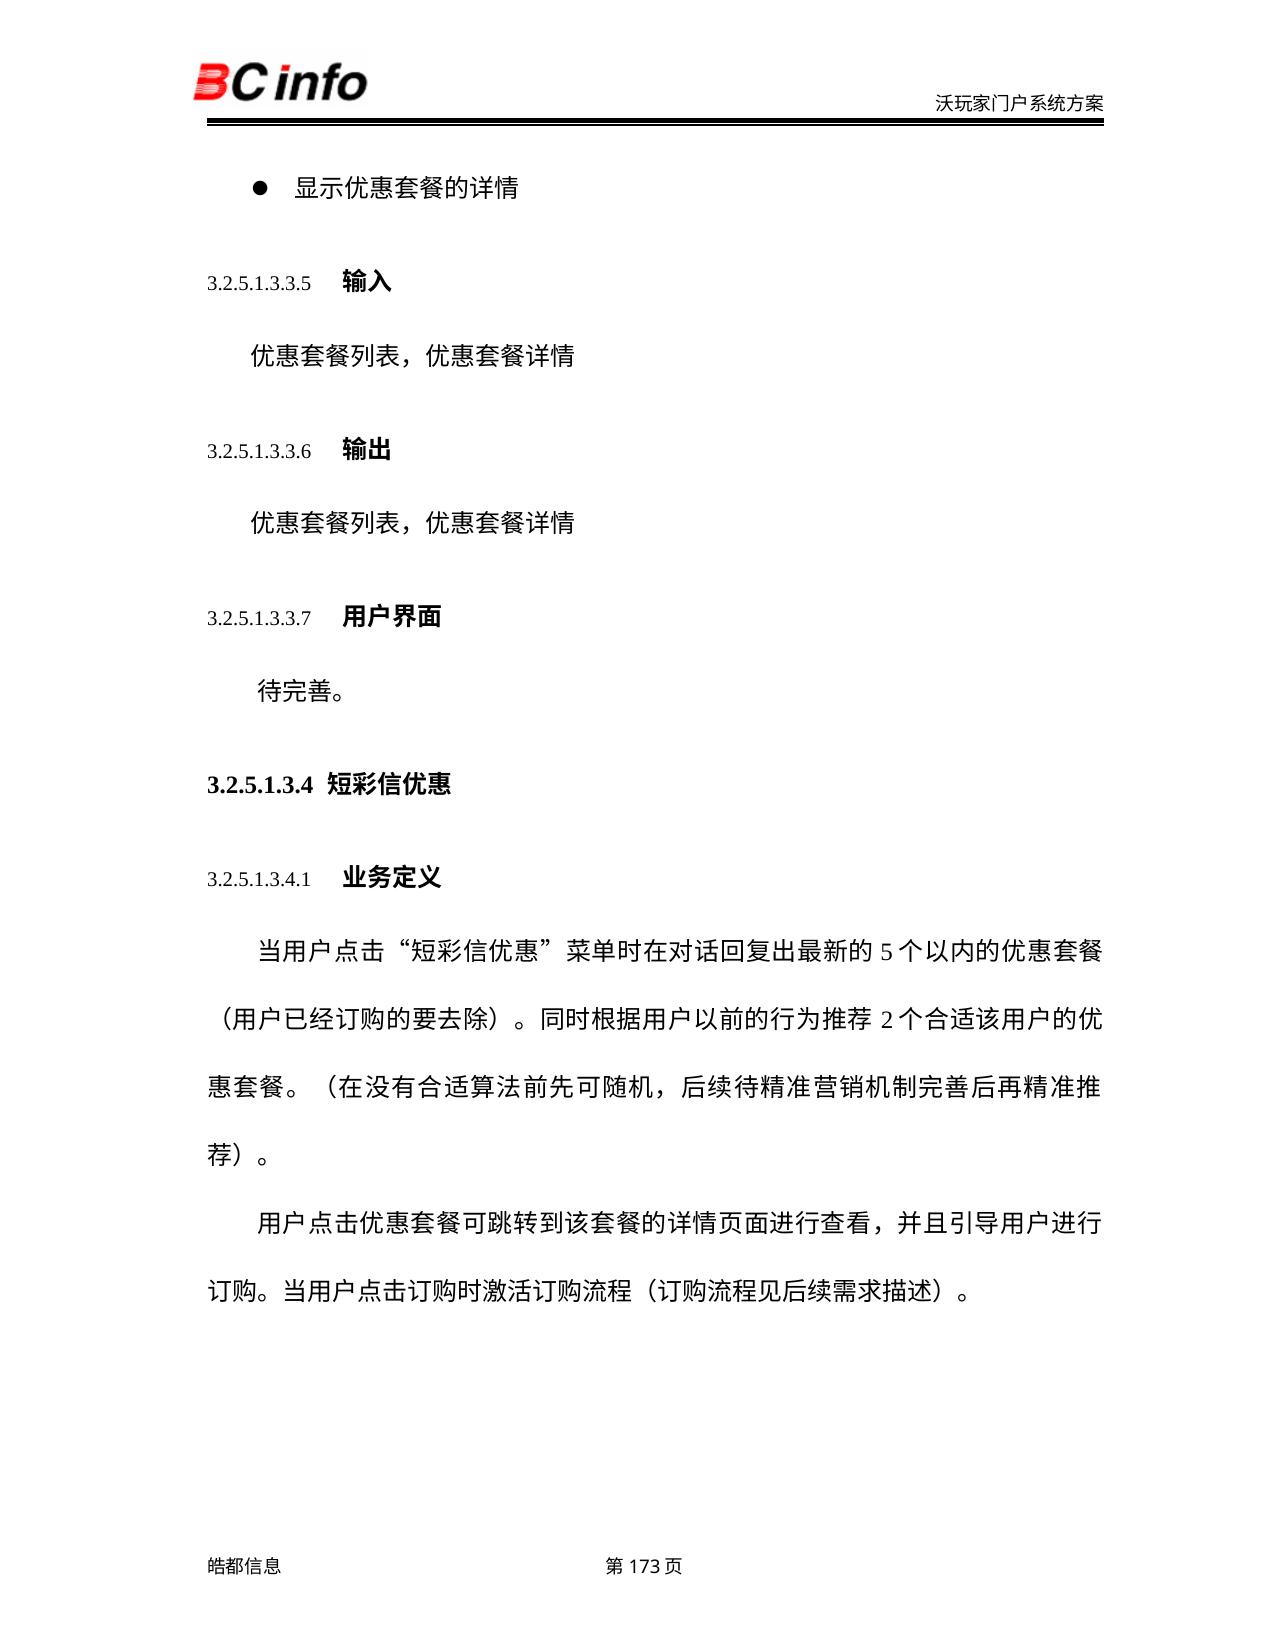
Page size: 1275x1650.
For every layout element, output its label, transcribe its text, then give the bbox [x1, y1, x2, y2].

subtitle 用户界面 [207, 581, 1104, 649]
text 用户点击优惠套餐可跳转到该套餐的详情页面进行查看，并且引导用户进行订购。当用户点击订购时激活订购流程（订购流程见后续需求描述）。 [207, 1187, 1104, 1323]
subtitle 业务定义 [207, 841, 1104, 909]
text 待完善。 [207, 655, 1104, 723]
picture [192, 48, 370, 107]
text 优惠套餐列表，优惠套餐详情 [207, 320, 1104, 388]
list 显示优惠套餐的详情 [251, 153, 1104, 221]
text 优惠套餐列表，优惠套餐详情 [207, 488, 1104, 556]
subtitle 输出 [207, 413, 1104, 481]
subtitle 短彩信优惠 [207, 748, 1104, 816]
subtitle 输入 [207, 246, 1104, 314]
text 当用户点击“短彩信优惠”菜单时在对话回复出最新的5个以内的优惠套餐（用户已经订购的要去除）。同时根据用户以前的行为推荐2个合适该用户的优惠套餐。（在没有合适算法前先可随机，后续待精准营销机制完善后再精准推荐）。 [207, 916, 1104, 1187]
